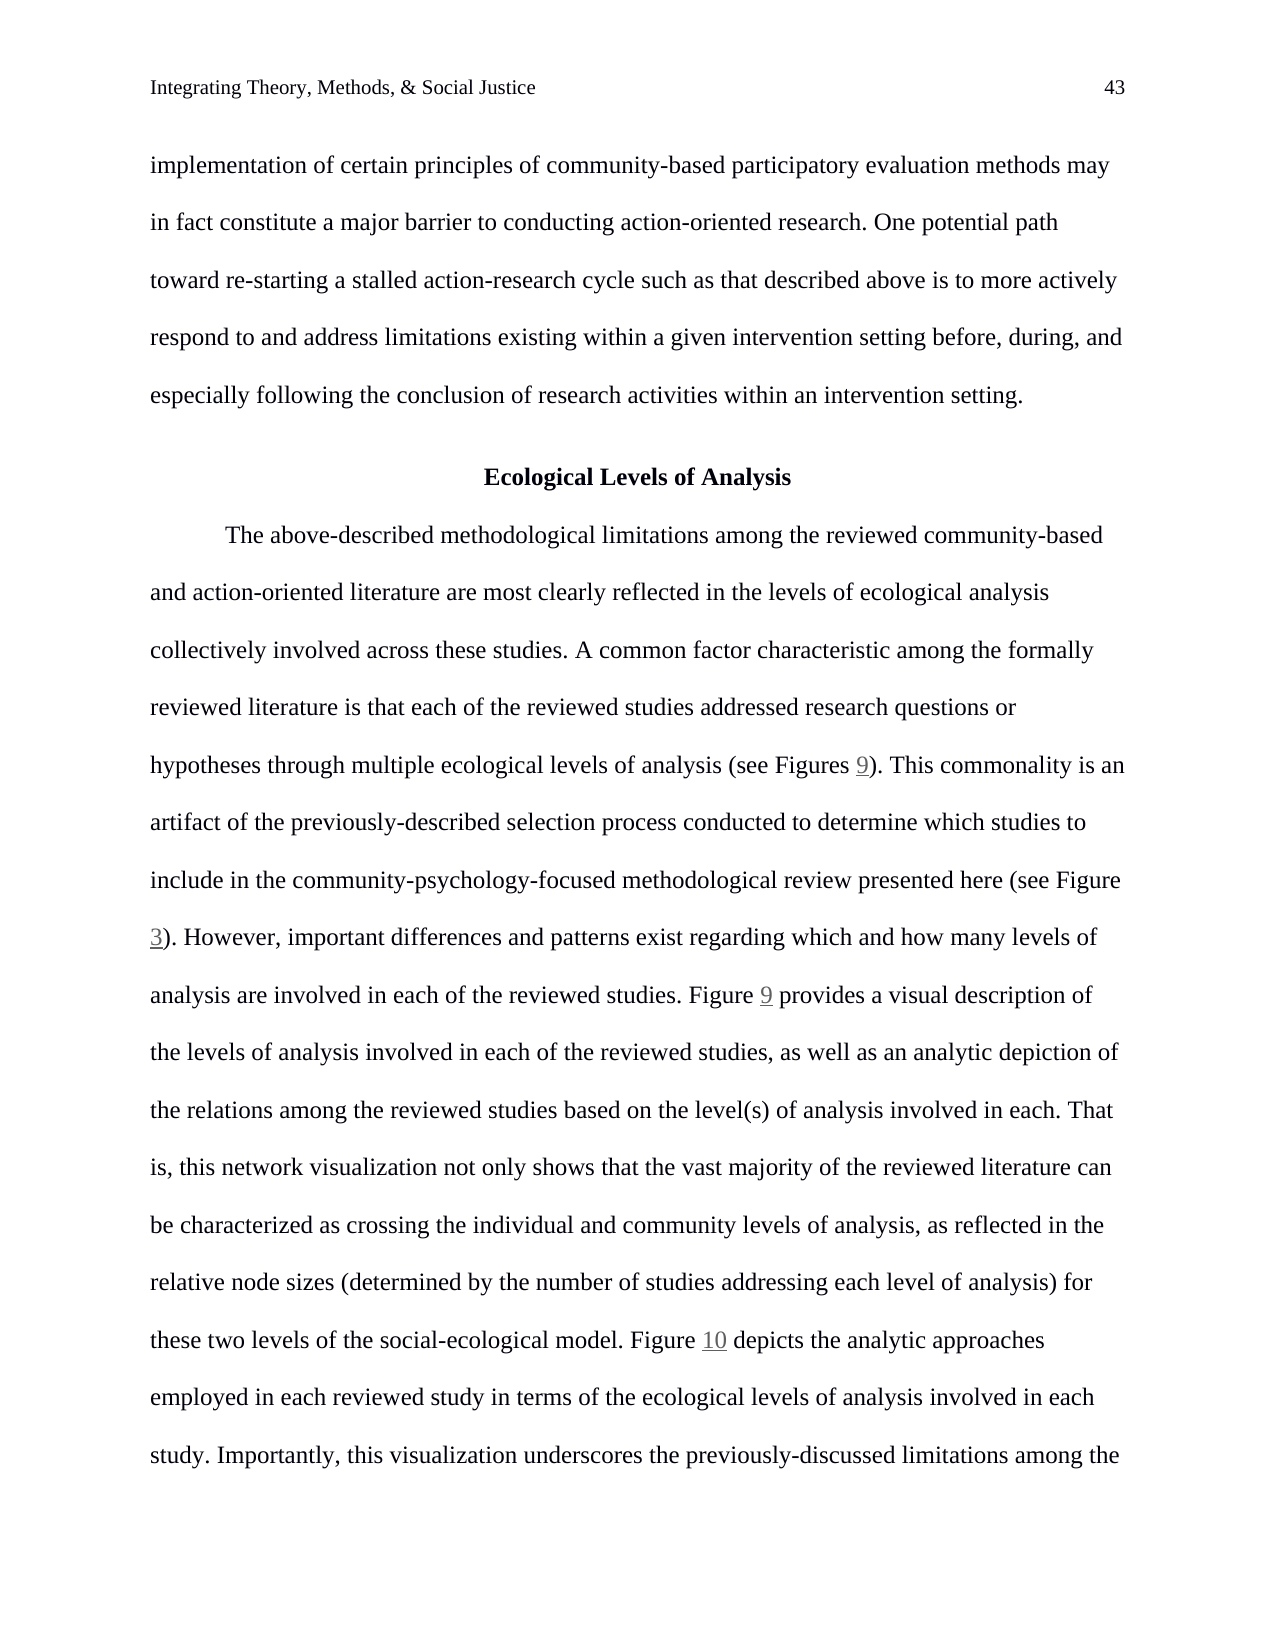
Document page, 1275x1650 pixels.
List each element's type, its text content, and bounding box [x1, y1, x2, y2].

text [150, 520, 1125, 1469]
subtitle Ecological Levels of Analysis [150, 462, 1125, 491]
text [150, 150, 1125, 409]
